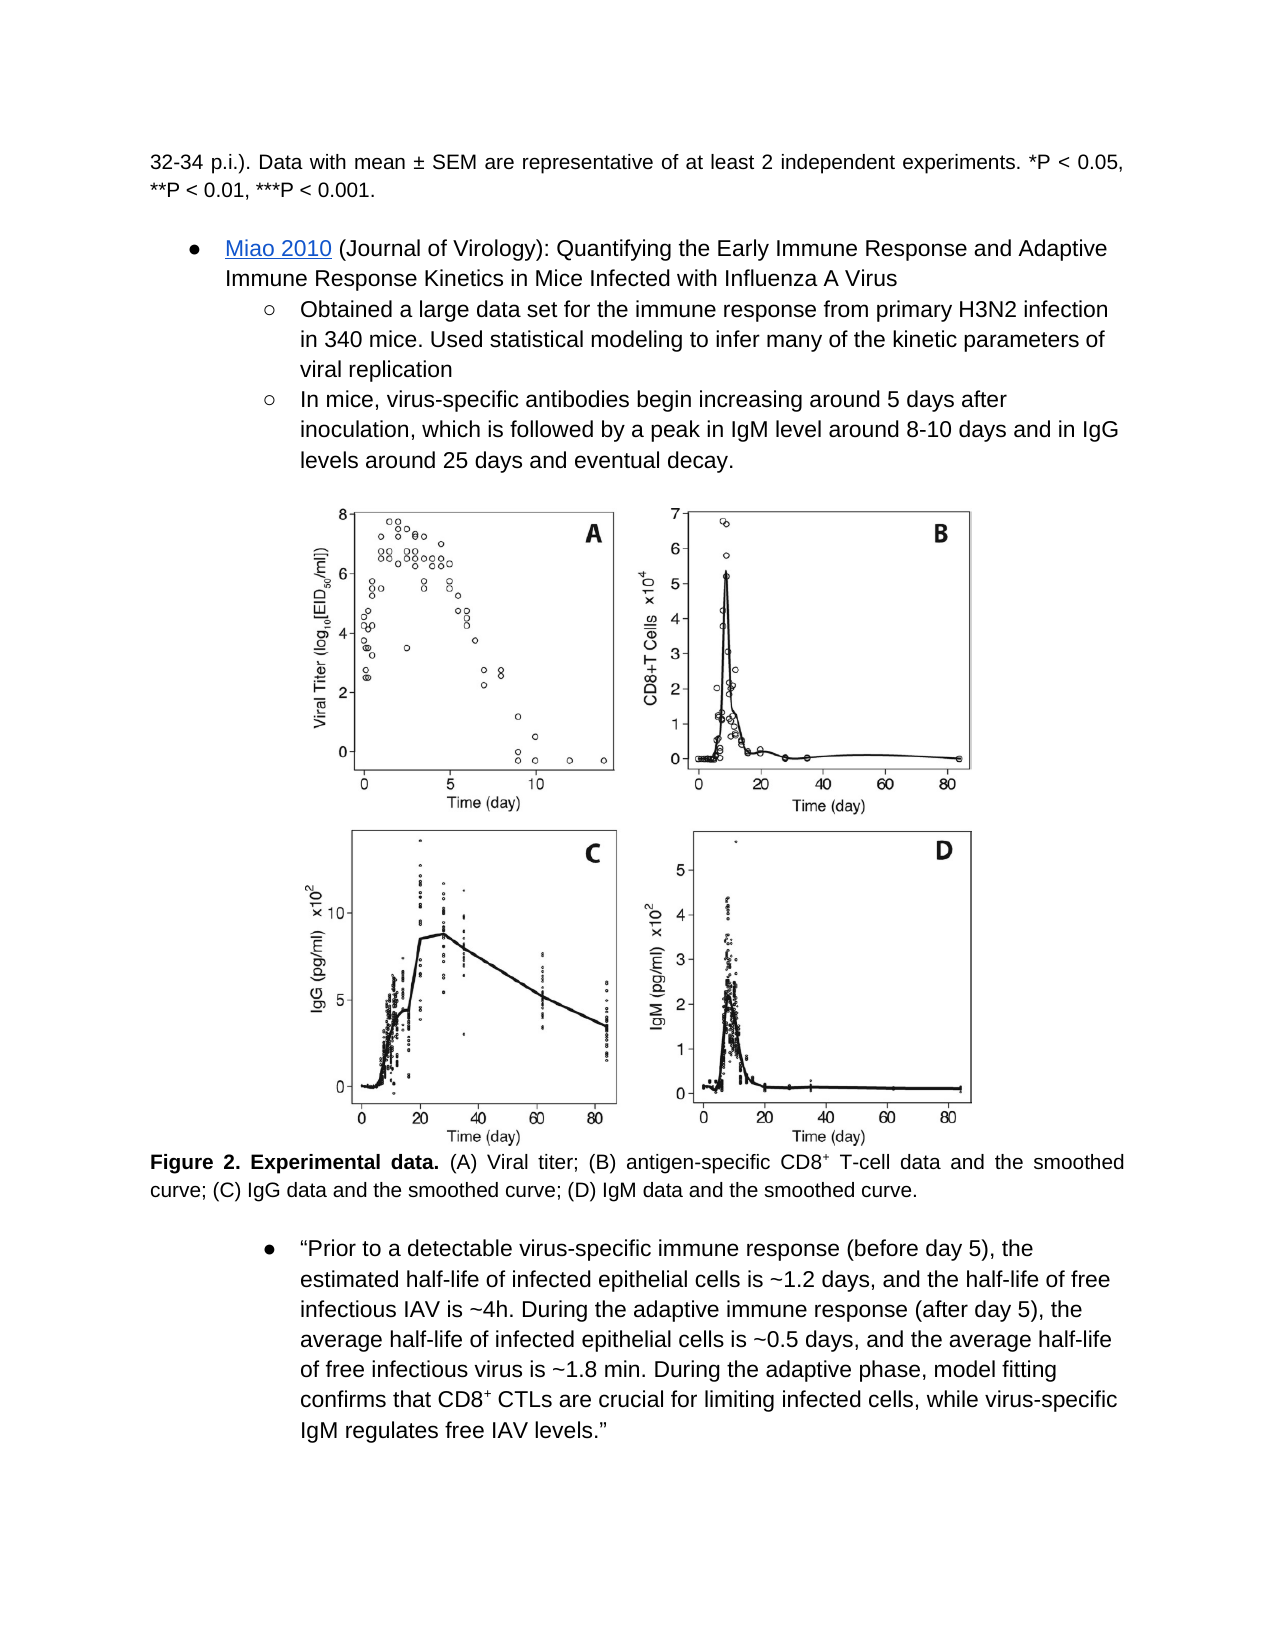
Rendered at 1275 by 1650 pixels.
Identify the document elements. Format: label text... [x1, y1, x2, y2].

text Figure 2. Experimental data. (A) Viral titer; (B) antigen-specific CD8+ T-cell data and the smoothed curve; (C) IgG data and the smoothed curve; (D) IgM data and the smoothed curve. [150, 1150, 1125, 1202]
picture [301, 507, 974, 1147]
list “Prior to a detectable virus-specific immune response (before day 5), the estimated half-life of infected epithelial cells is ~1.2 days, and the half-life of free infectious IAV is ~4h. During the adaptive immune response (after day 5), the average half-life of infected epithelial cells is ~0.5 days, and the average half-life of free infectious virus is ~1.8 min. During the adaptive phase, model fitting confirms that CD8+ CTLs are crucial for limiting infected cells, while virus-specific IgM regulates free IAV levels.” [262, 1235, 1125, 1443]
list Obtained a large data set for the immune response from primary H3N2 infection in 340 mice. Used statistical modeling to infer many of the kinetic parameters of viral replication [262, 296, 1125, 382]
list In mice, virus-specific antibodies begin increasing around 5 days after inoculation, which is followed by a peak in IgM level around 8-10 days and in IgG levels around 25 days and eventual decay. [262, 386, 1125, 473]
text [150, 150, 1125, 201]
list Miao 2010 (Journal of Virology): Quantifying the Early Immune Response and Adaptive Immune Response Kinetics in Mice Infected with Influenza A Virus [187, 235, 1125, 292]
